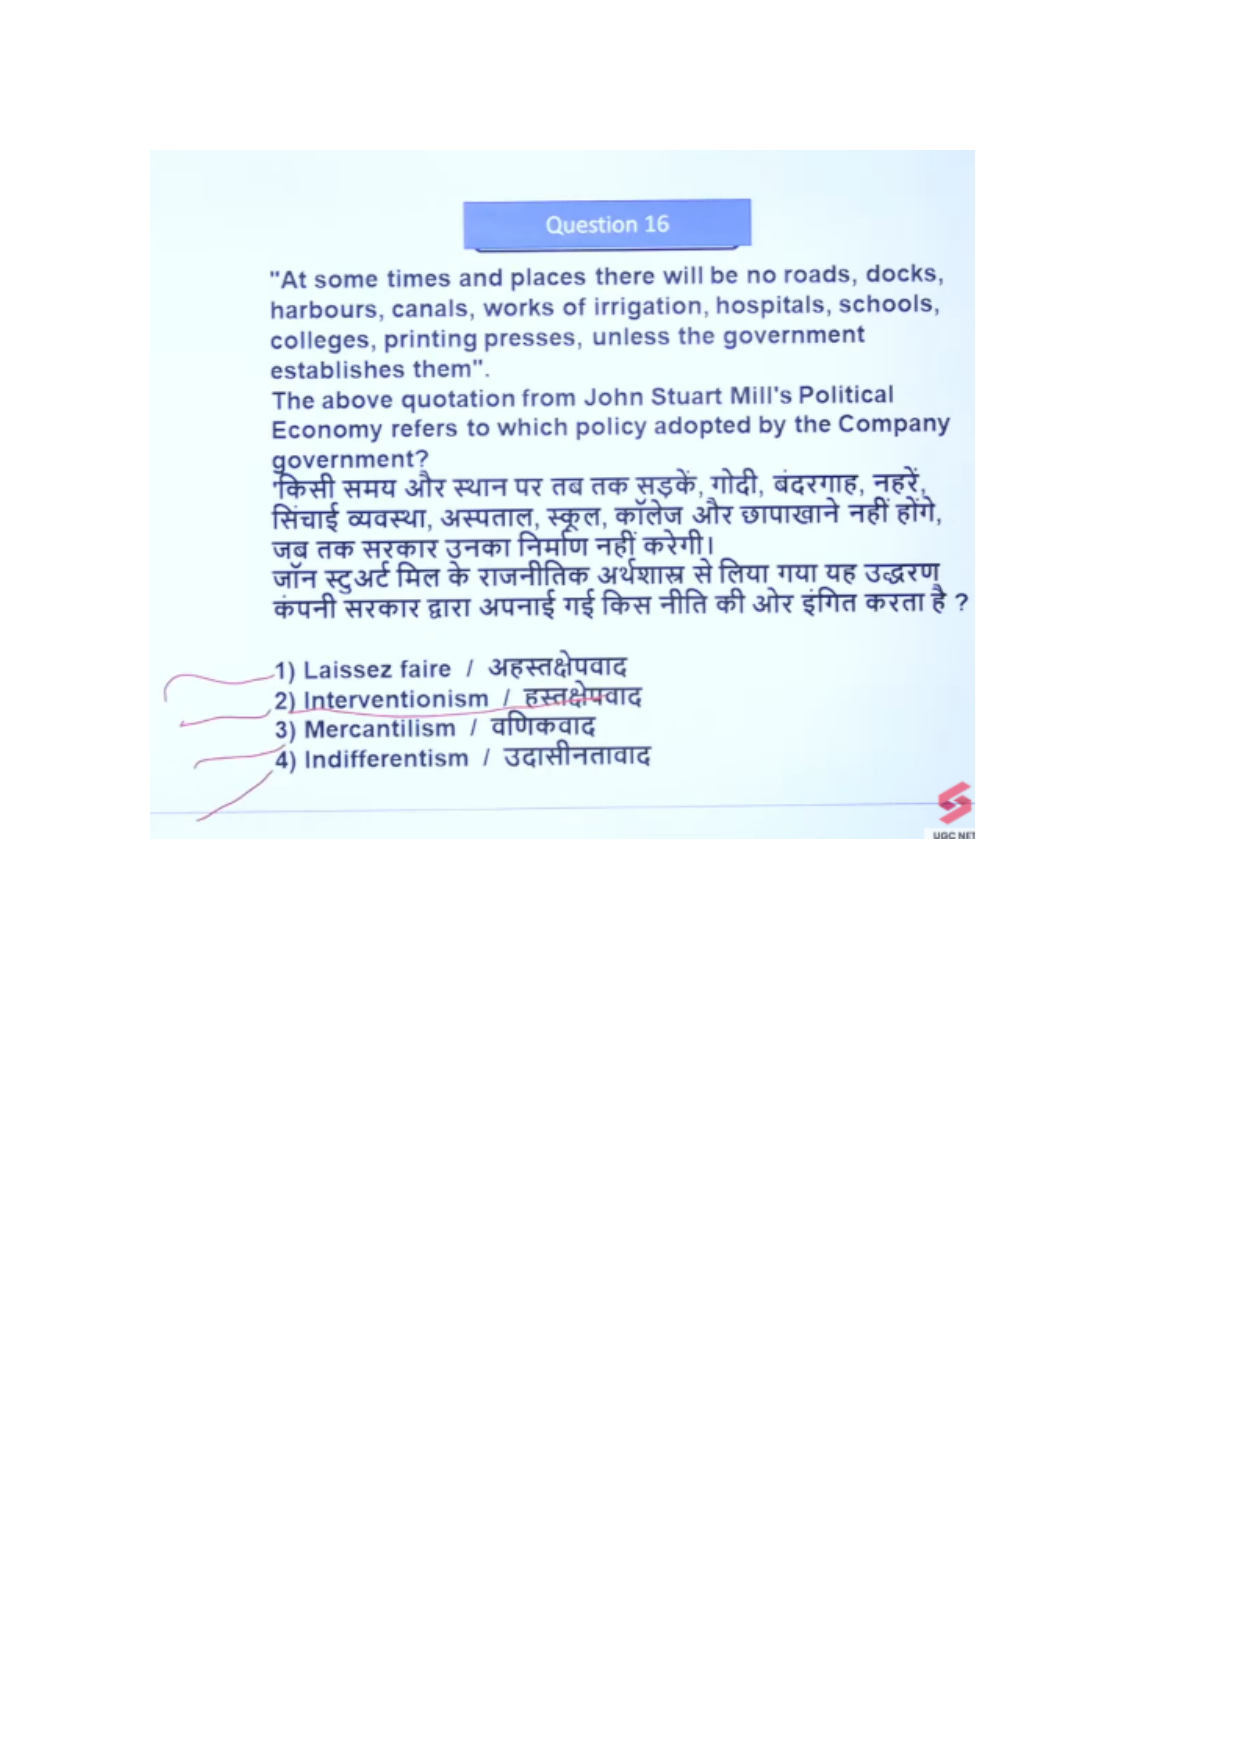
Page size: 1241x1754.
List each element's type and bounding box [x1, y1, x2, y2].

picture [150, 150, 976, 839]
